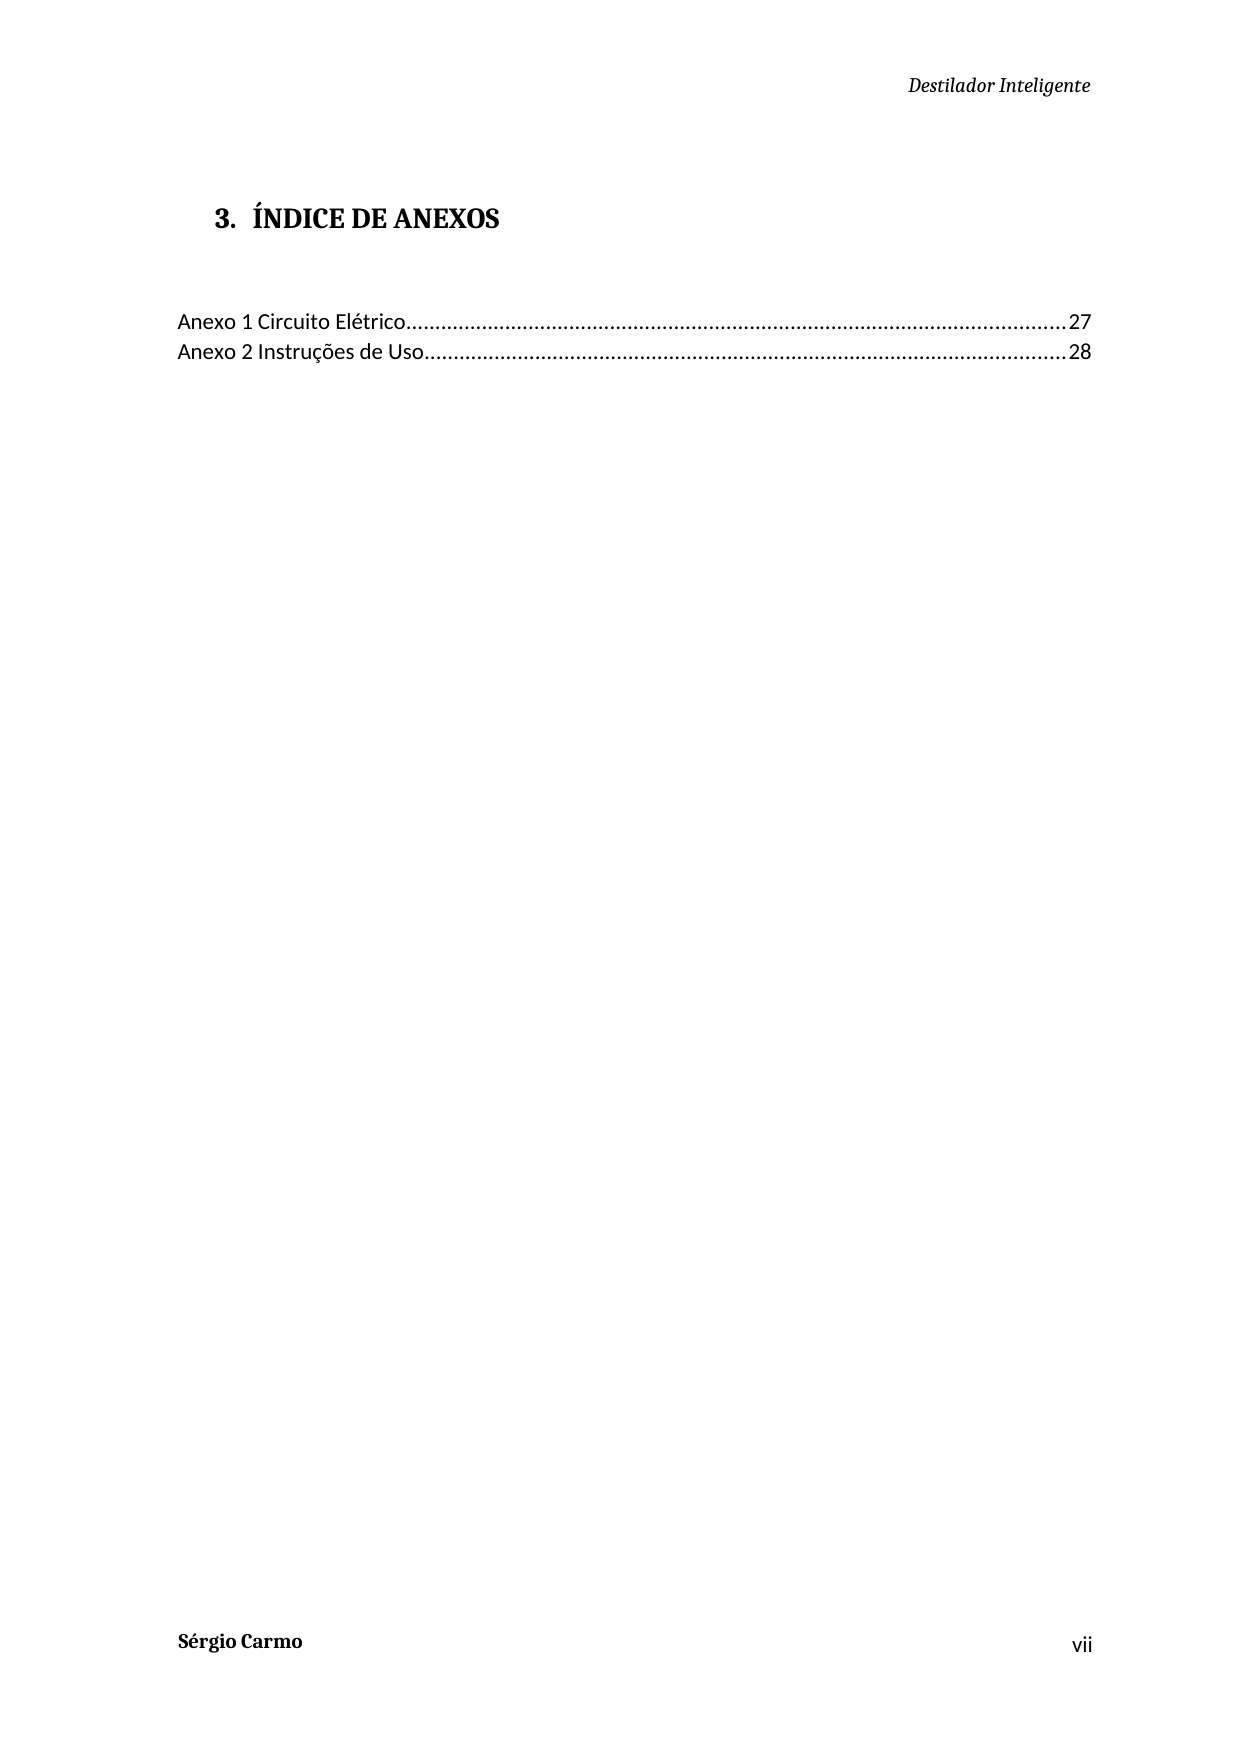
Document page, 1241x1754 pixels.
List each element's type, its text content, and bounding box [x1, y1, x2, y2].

text Anexo 2 Instruções de Uso 28 [177, 337, 1092, 365]
text Anexo 1 Circuito Elétrico 27 [177, 307, 1092, 335]
text ÍNDICE DE ANEXOS [215, 202, 1092, 236]
